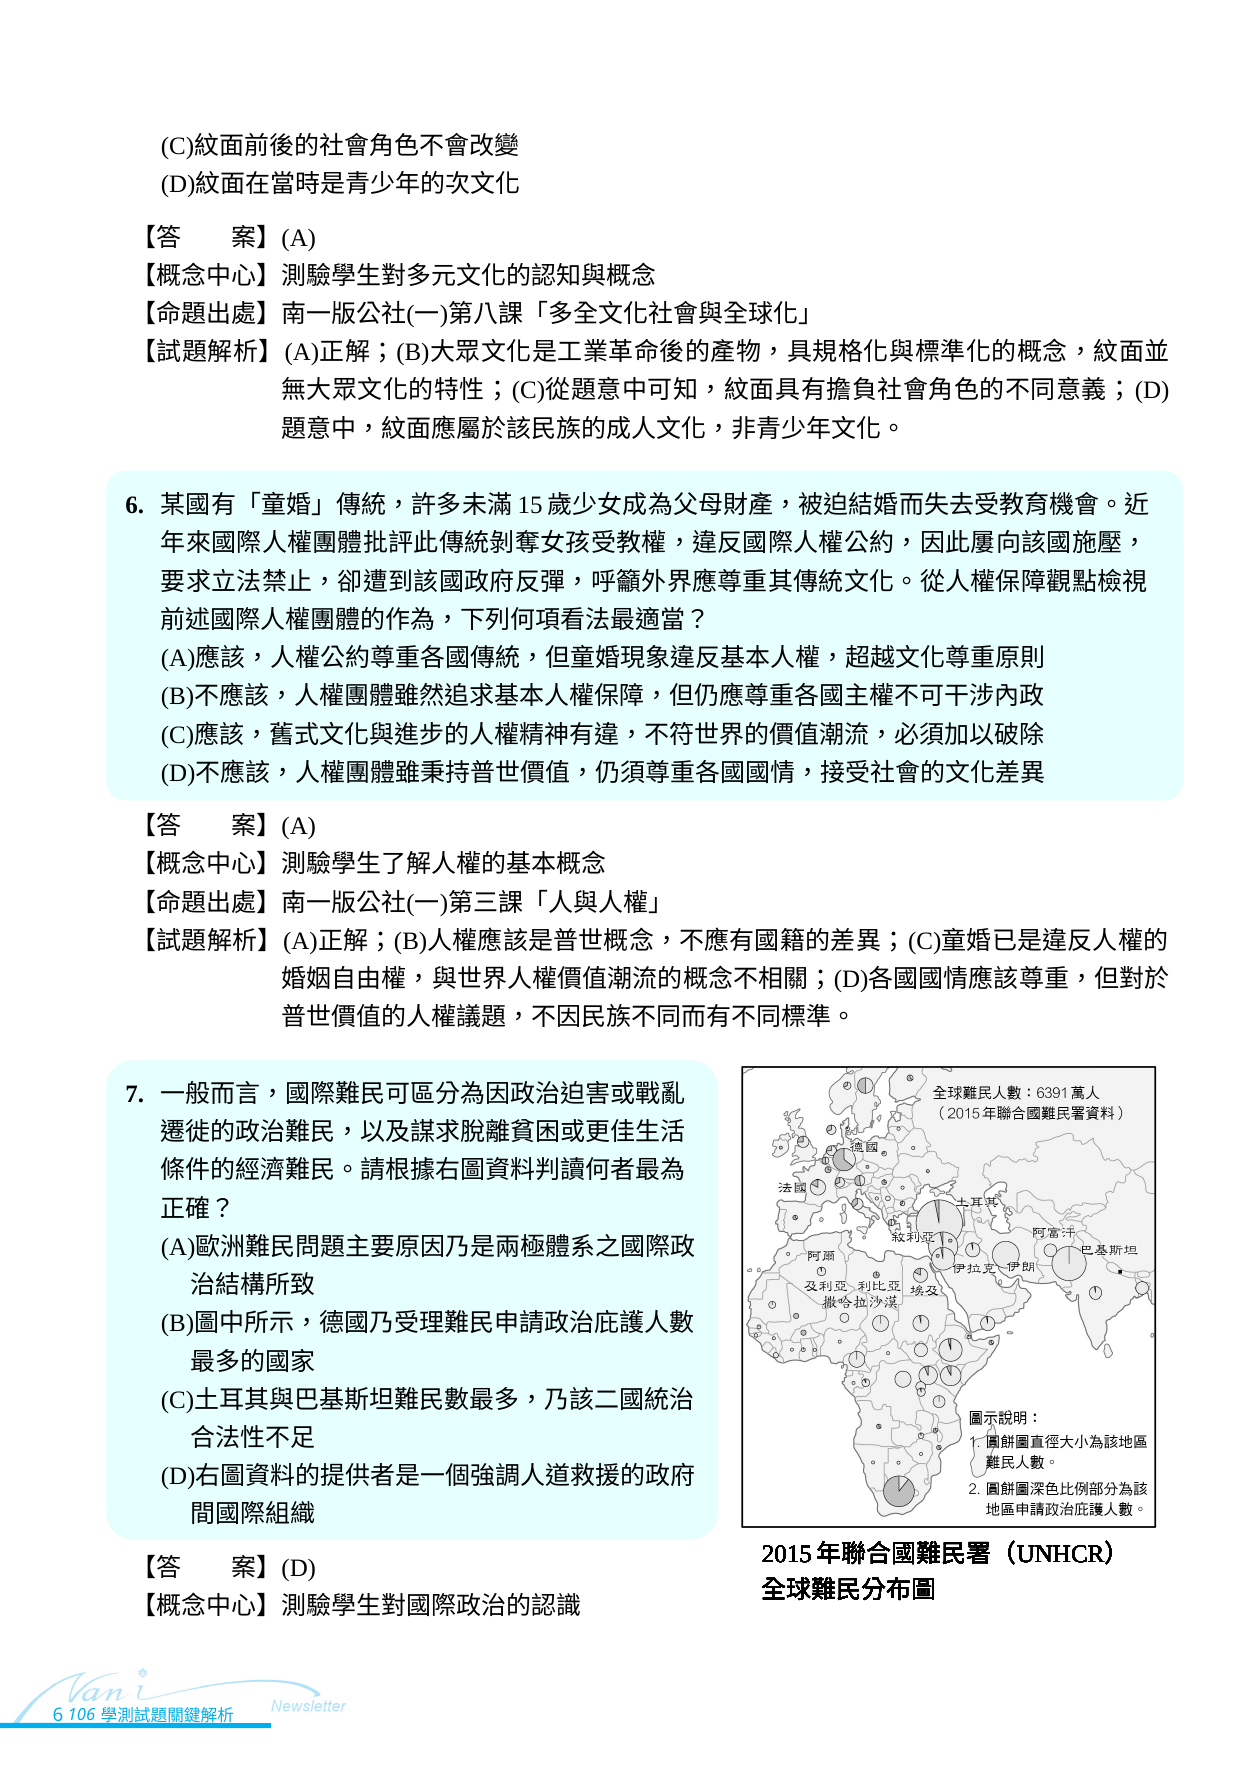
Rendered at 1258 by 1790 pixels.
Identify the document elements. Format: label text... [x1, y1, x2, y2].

text 【試題解析】(A)正解；(B)人權應該是普世概念，不應有國籍的差異；(C)童婚已是違反人權的婚姻自由權，與世界人權價值潮流的概念不相關；(D)各國國情應該尊重，但對於普世價值的人權議題，不因民族不同而有不同標準。 [131, 919, 1169, 1034]
text 【概念中心】測驗學生了解人權的基本概念 [131, 843, 1169, 881]
picture [12, 1668, 347, 1724]
text 6. 某國有「童婚」傳統，許多未滿15歲少女成為父母財產，被迫結婚而失去受教育機會。近年來國際人權團體批評此傳統剝奪女孩受教權，違反國際人權公約，因此屢向該國施壓，要求立法禁止，卻遭到該國政府反彈，呼籲外界應尊重其傳統文化。從人權保障觀點檢視前述國際人權團體的作為，下列何項看法最適當？ (A)應該，人權公約尊重各國傳統，但童婚現象違反基本人權，超越文化尊重原則 (B)不應該，人權團體雖然追求基本人權保障，但仍應尊重各國主權不可干涉內政 (C)應該，舊式文化與進步的人權精神有違，不符世界的價值潮流，必須加以破除 (D)不應該，人權團體雖秉持普世價值，仍須尊重各國國情，接受社會的文化差異 [125, 484, 1151, 789]
text 【答 案】(D) [131, 1546, 1169, 1584]
text 【命題出處】南一版公社(一)第三課「人與人權」 [131, 881, 1169, 919]
text 7. 一般而言，國際難民可區分為因政治迫害或戰亂遷徙的政治難民，以及謀求脫離貧困或更佳生活條件的經濟難民。請根據右圖資料判讀何者最為正確？ (A)歐洲難民問題主要原因乃是兩極體系之國際政 治結構所致 (B)圖中所示，德國乃受理難民申請政治庇護人數 最多的國家 (C)土耳其與巴基斯坦難民數最多，乃該二國統治 合法性不足 (D)右圖資料的提供者是一個強調人道救援的政府 間國際組織 [125, 1072, 736, 1531]
text 【答 案】(A) [131, 216, 1169, 254]
text 【答 案】(A) [131, 805, 1169, 843]
picture [736, 1062, 1162, 1533]
text 【命題出處】南一版公社(一)第八課「多全文化社會與全球化」 [131, 293, 1169, 331]
text 【概念中心】測驗學生對國際政治的認識 [131, 1584, 1169, 1623]
text 【試題解析】(A)正解；(B)大眾文化是工業革命後的產物，具規格化與標準化的概念，紋面並無大眾文化的特性；(C)從題意中可知，紋面具有擔負社會角色的不同意義；(D)題意中，紋面應屬於該民族的成人文化，非青少年文化。 [131, 331, 1169, 446]
text 【概念中心】測驗學生對多元文化的認知與概念 [131, 254, 1169, 293]
